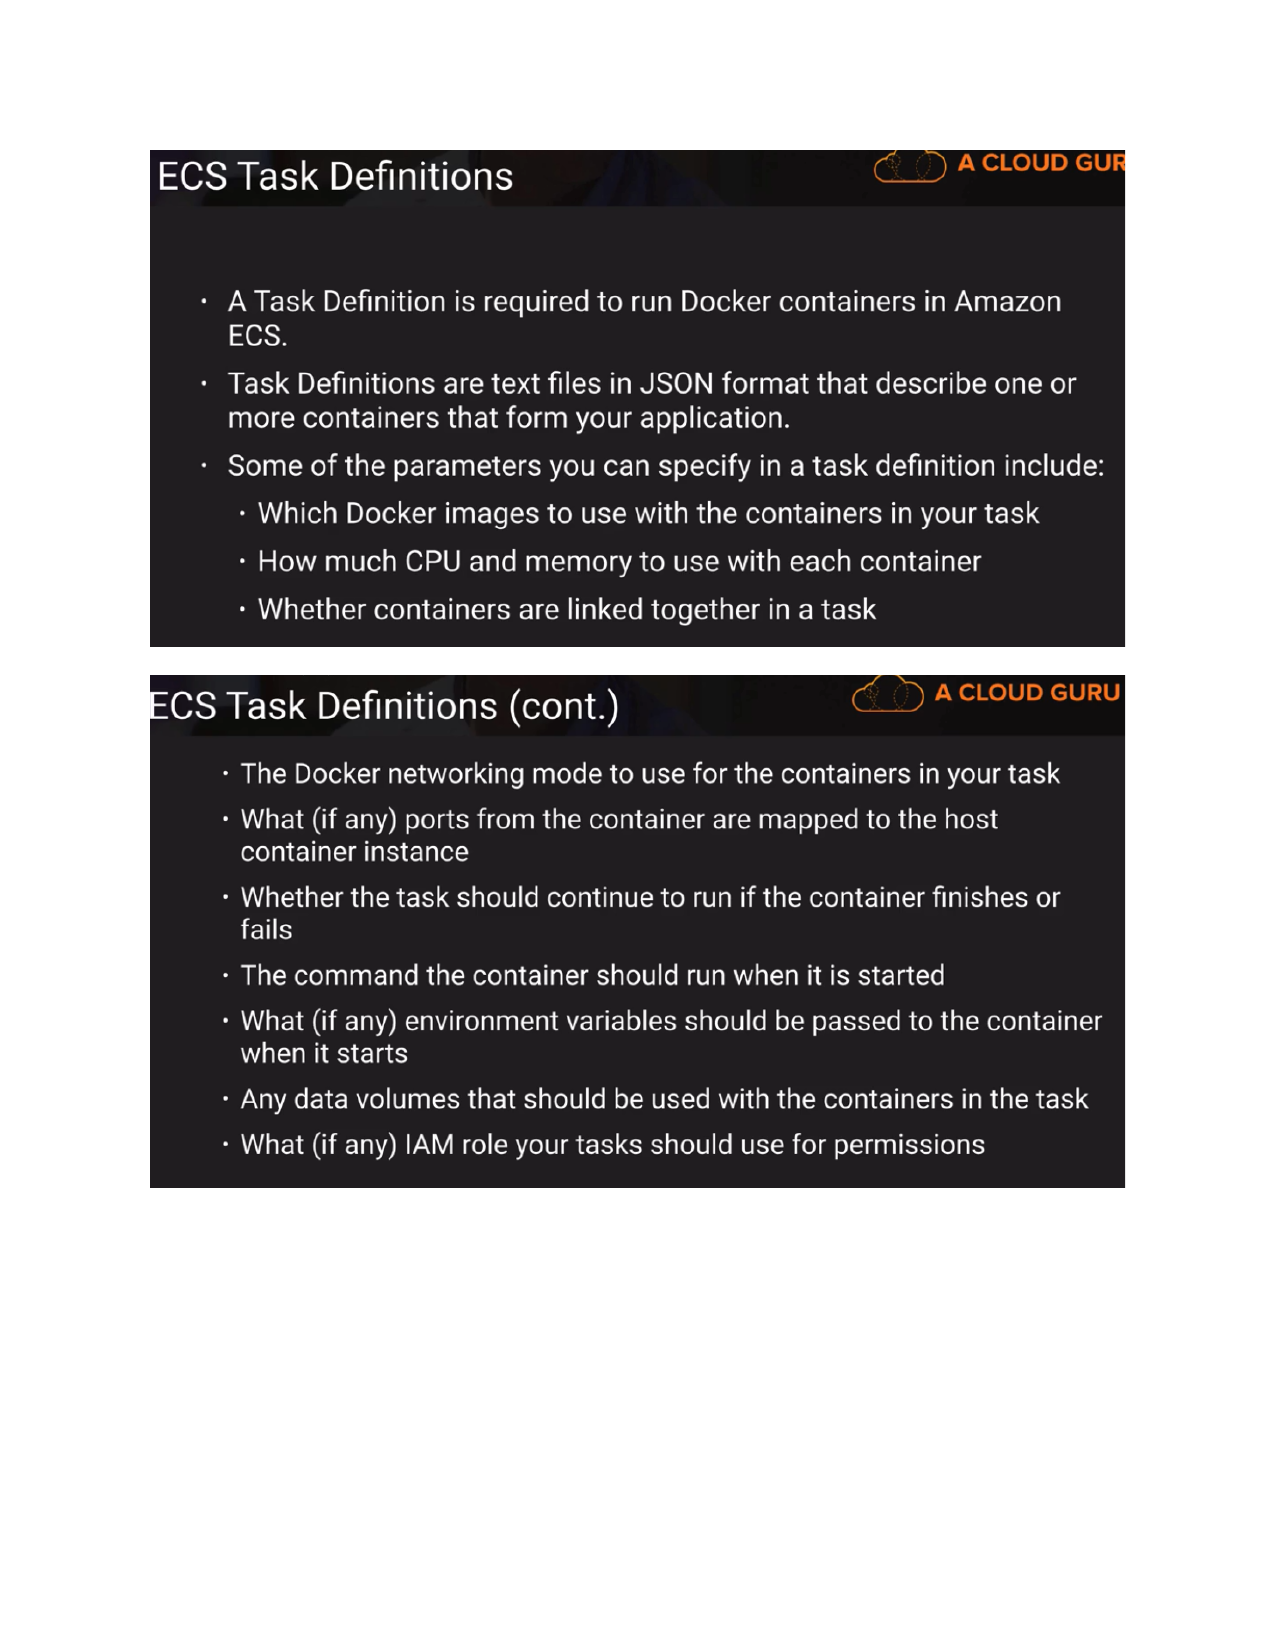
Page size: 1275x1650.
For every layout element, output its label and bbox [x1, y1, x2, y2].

picture [150, 675, 1125, 1188]
picture [150, 150, 1125, 647]
